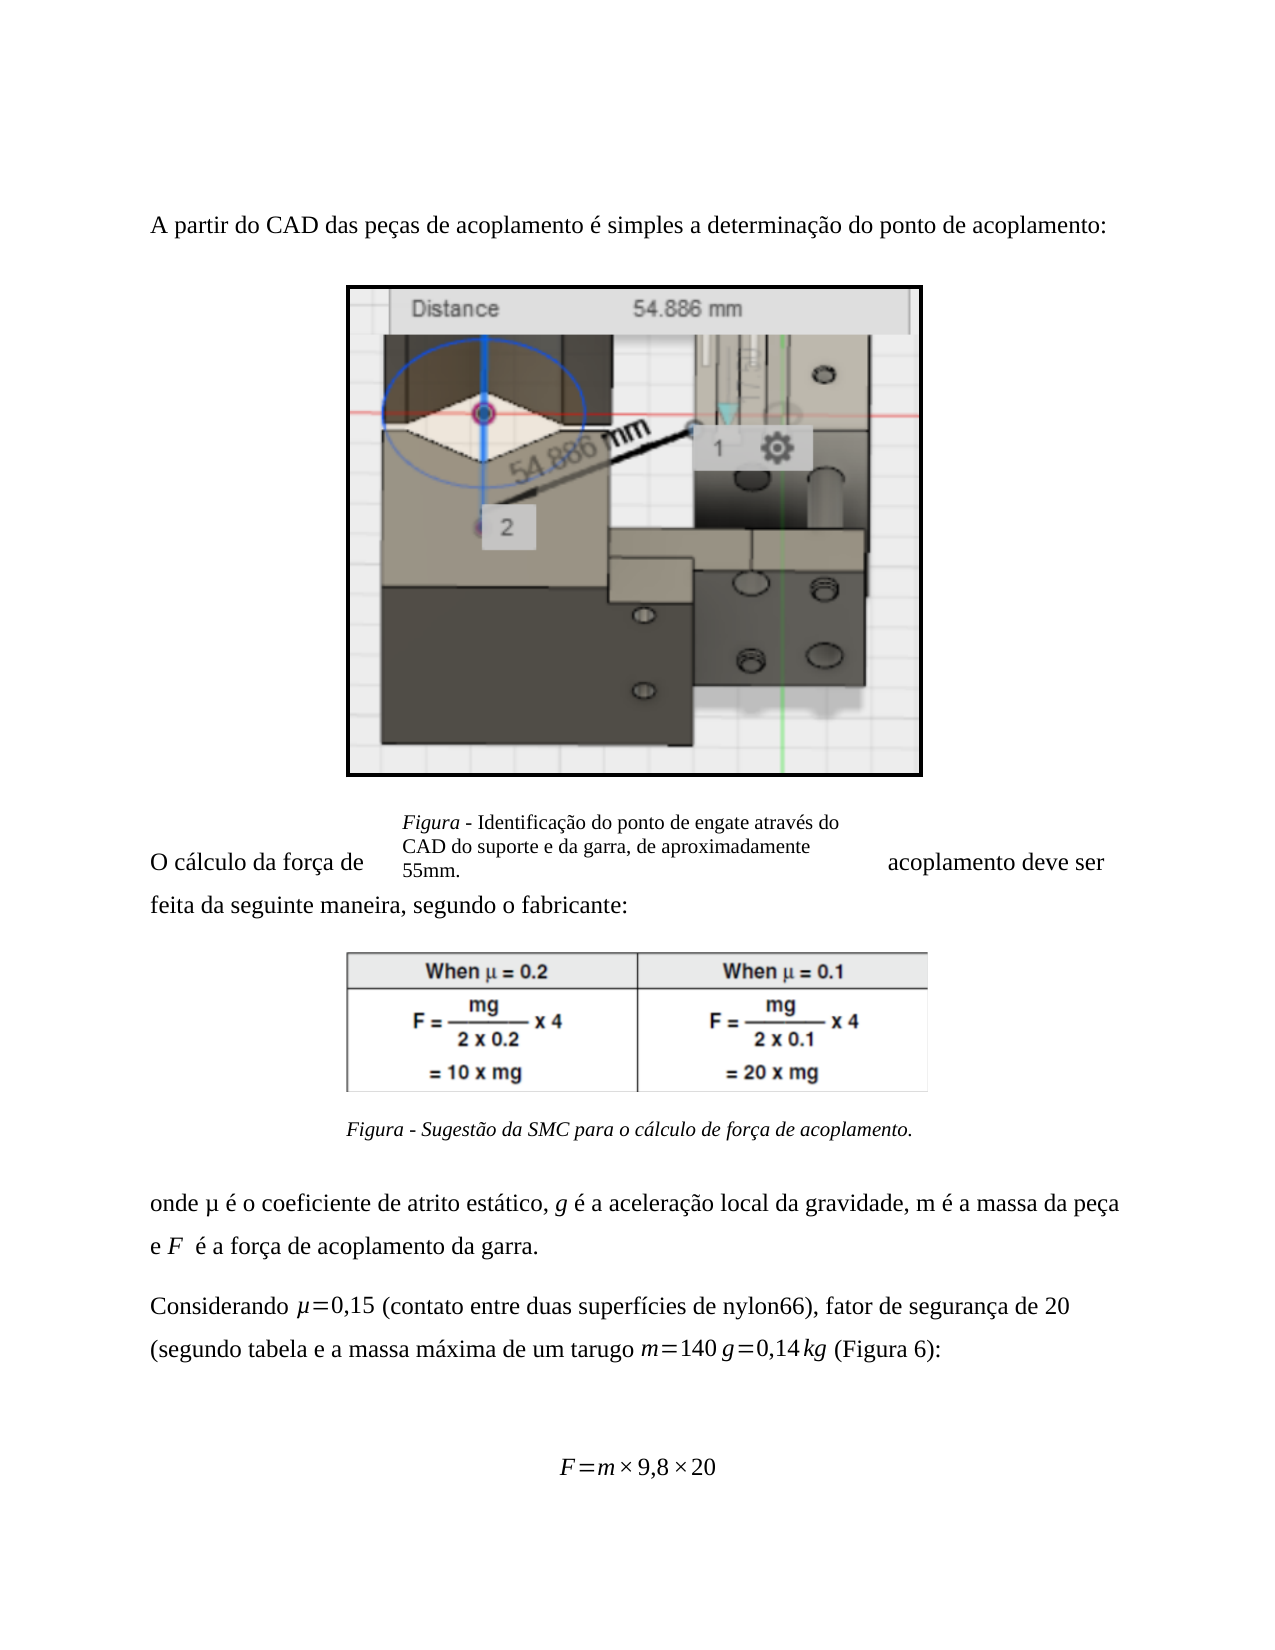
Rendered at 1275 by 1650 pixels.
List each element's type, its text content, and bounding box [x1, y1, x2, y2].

text Considerando (contato entre duas superfícies de nylon66), fator de segurança de 20 (segundo tabela e a massa máxima de um tarugo (Figura 6): [150, 1291, 1125, 1363]
text A partir do CAD das peças de acoplamento é simples a determinação do ponto de acoplamento: [150, 210, 1125, 238]
text O cálculo da força de acoplamento deve ser feita da seguinte maneira, segundo o fabricante: [150, 847, 1125, 919]
picture [350, 289, 919, 773]
text onde µ é o coeficiente de atrito estático, g é a aceleração local da gravidade, m é a massa da peça e F é a força de acoplamento da garra. [150, 1188, 1125, 1260]
picture [343, 950, 928, 1091]
